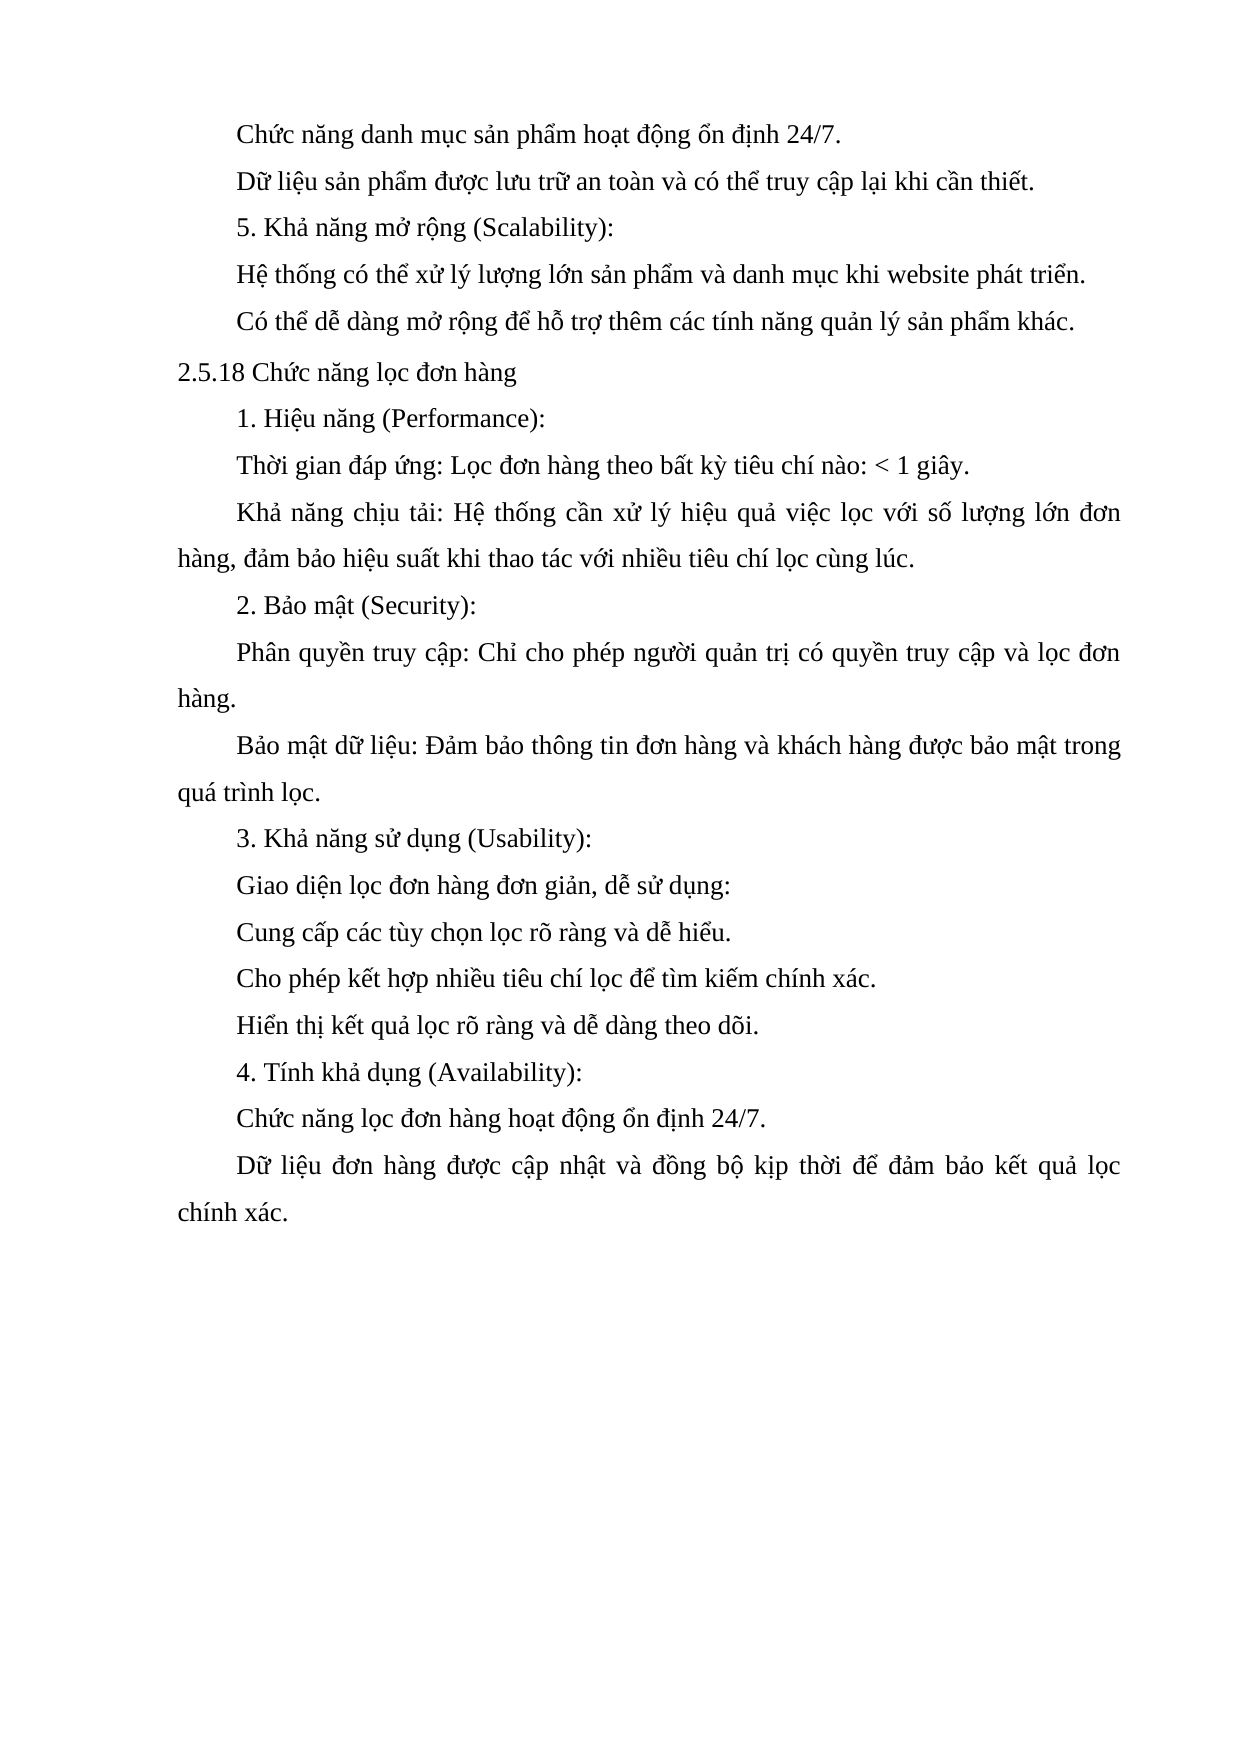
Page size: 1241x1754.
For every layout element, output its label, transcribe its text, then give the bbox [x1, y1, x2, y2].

text Khả năng chịu tải: Hệ thống cần xử lý hiệu quả việc lọc với số lượng lớn đơn hàng, đảm bảo hiệu suất khi thao tác với nhiều tiêu chí lọc cùng lúc. [177, 496, 1122, 573]
text Có thể dễ dàng mở rộng để hỗ trợ thêm các tính năng quản lý sản phẩm khác. [177, 305, 1122, 336]
text Cung cấp các tùy chọn lọc rõ ràng và dễ hiểu. [177, 916, 1122, 947]
text Chức năng lọc đơn hàng hoạt động ổn định 24/7. [177, 1102, 1122, 1133]
text Cho phép kết hợp nhiều tiêu chí lọc để tìm kiếm chính xác. [177, 962, 1122, 993]
text Thời gian đáp ứng: Lọc đơn hàng theo bất kỳ tiêu chí nào: < 1 giây. [177, 449, 1122, 480]
text 1. Hiệu năng (Performance): [177, 402, 1122, 433]
text Phân quyền truy cập: Chỉ cho phép người quản trị có quyền truy cập và lọc đơn hàng. [177, 636, 1122, 713]
text Dữ liệu sản phẩm được lưu trữ an toàn và có thể truy cập lại khi cần thiết. [177, 165, 1122, 196]
text 2. Bảo mật (Security): [177, 589, 1122, 620]
text Bảo mật dữ liệu: Đảm bảo thông tin đơn hàng và khách hàng được bảo mật trong quá trình lọc. [177, 729, 1122, 807]
text Hiển thị kết quả lọc rõ ràng và dễ dàng theo dõi. [177, 1009, 1122, 1040]
subtitle 2.5.18 Chức năng lọc đơn hàng [177, 356, 1122, 387]
text Hệ thống có thể xử lý lượng lớn sản phẩm và danh mục khi website phát triển. [177, 258, 1122, 289]
text 3. Khả năng sử dụng (Usability): [177, 822, 1122, 853]
text Giao diện lọc đơn hàng đơn giản, dễ sử dụng: [177, 869, 1122, 900]
text Dữ liệu đơn hàng được cập nhật và đồng bộ kịp thời để đảm bảo kết quả lọc chính xác. [177, 1149, 1122, 1227]
text 5. Khả năng mở rộng (Scalability): [177, 211, 1122, 243]
text Chức năng danh mục sản phẩm hoạt động ổn định 24/7. [177, 118, 1122, 149]
text 4. Tính khả dụng (Availability): [177, 1056, 1122, 1087]
